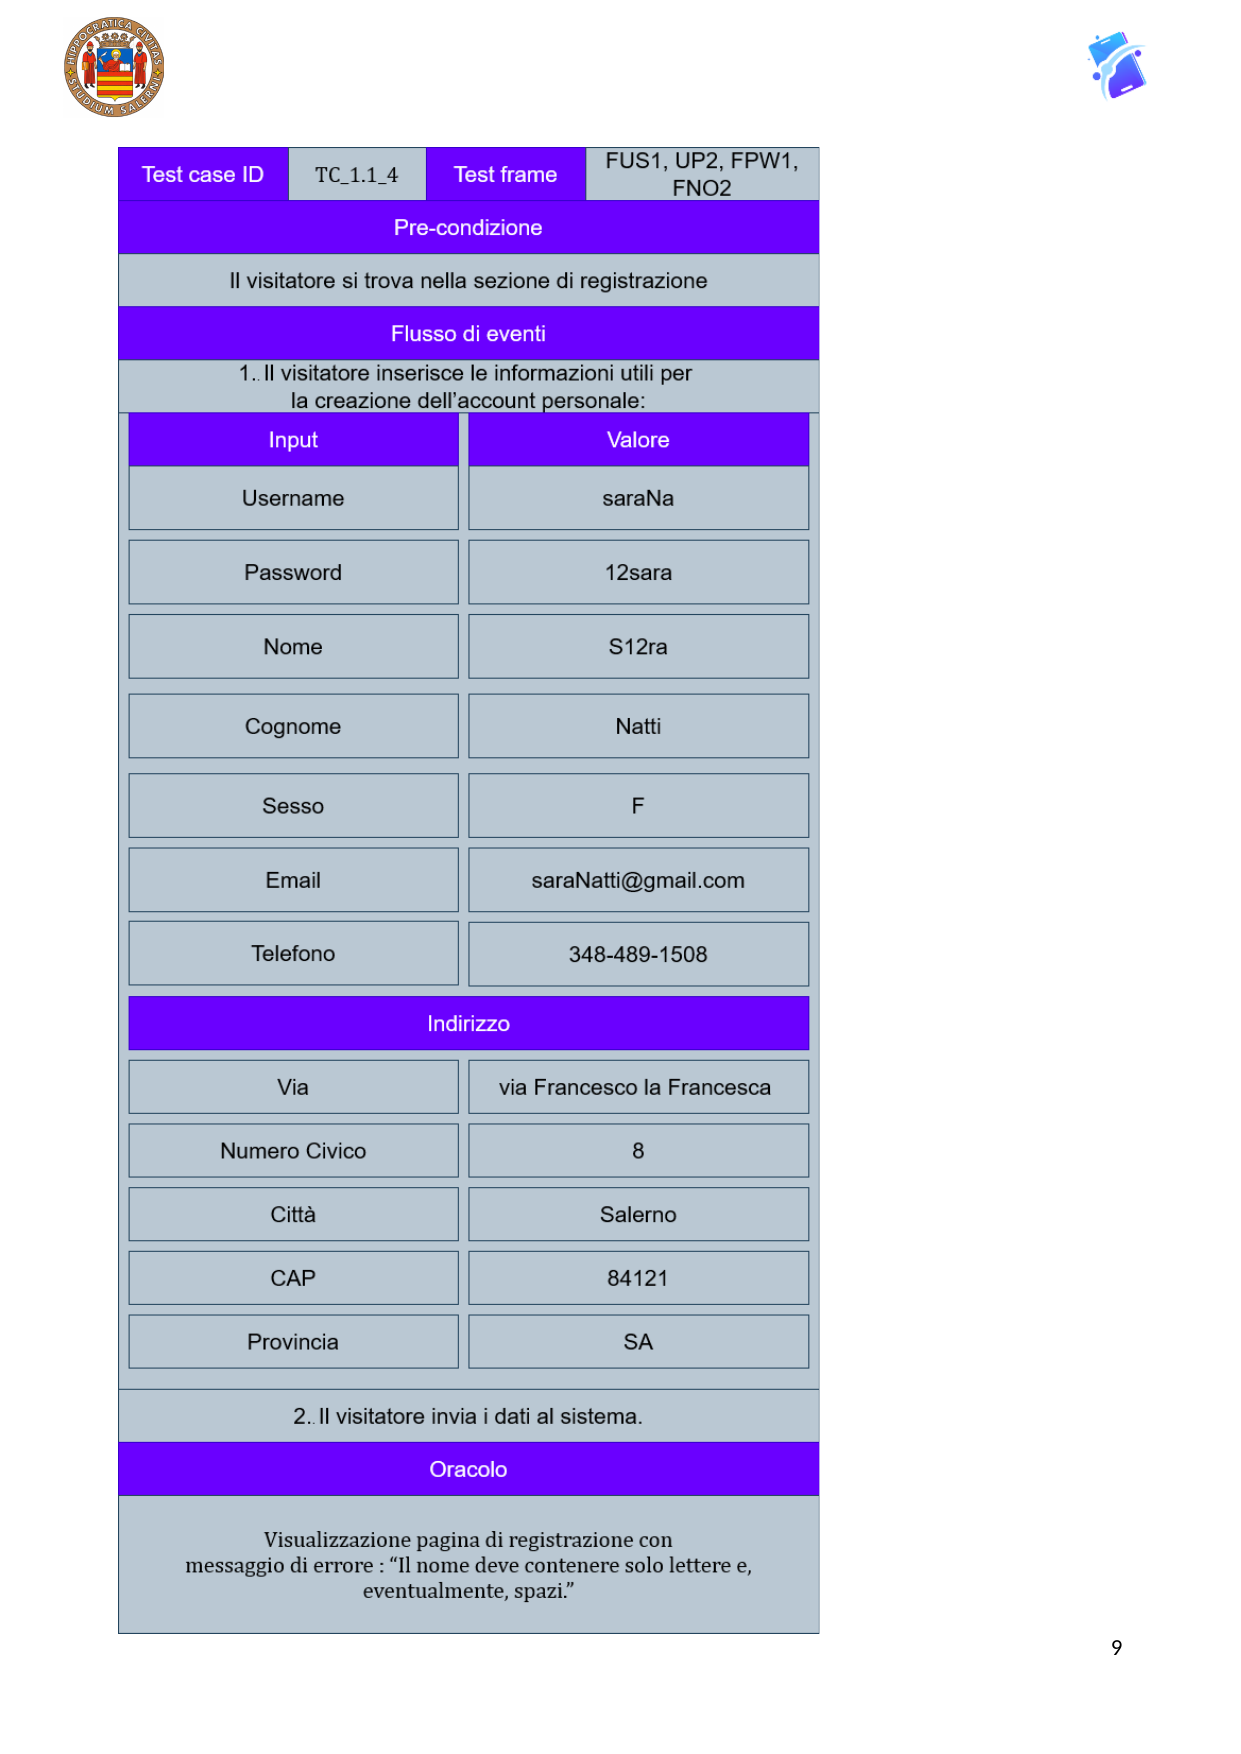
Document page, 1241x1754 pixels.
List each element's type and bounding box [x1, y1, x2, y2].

picture [63, 17, 164, 118]
picture [118, 147, 820, 1634]
picture [1061, 11, 1174, 133]
